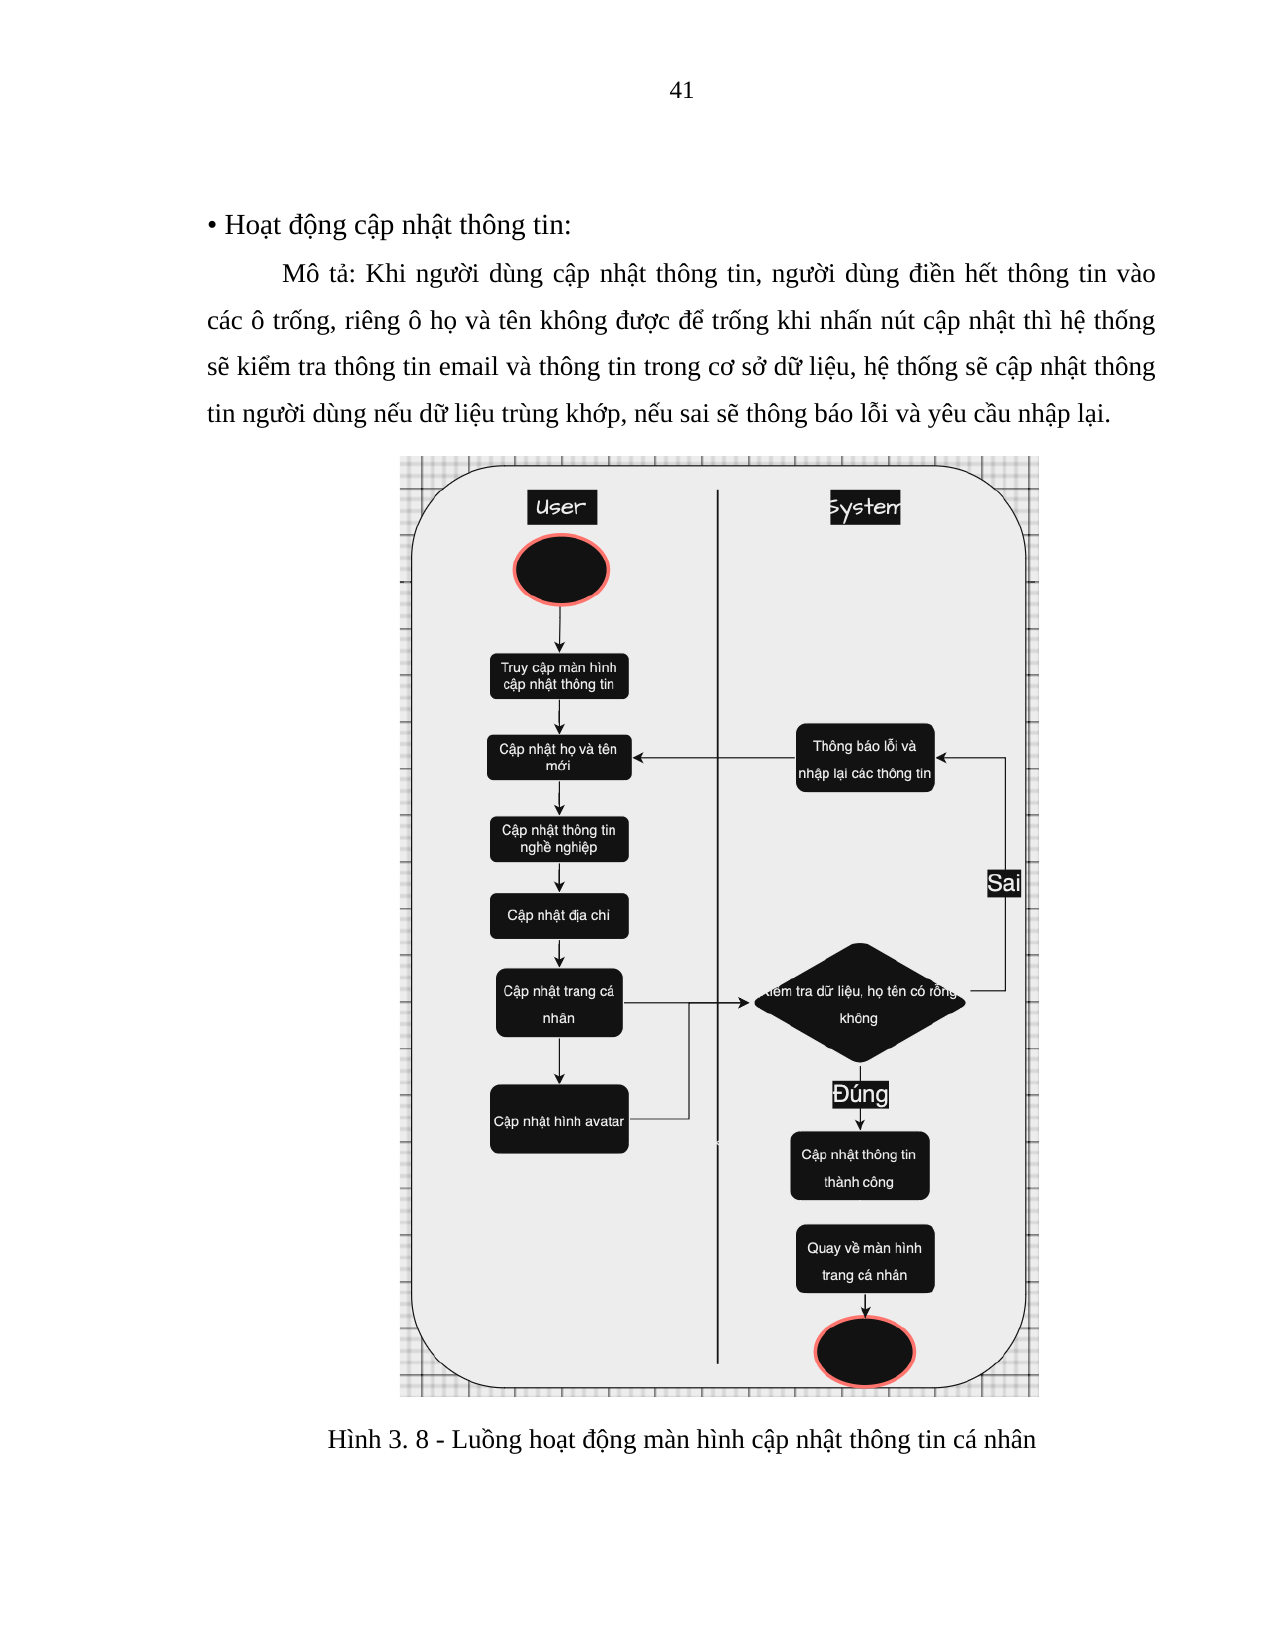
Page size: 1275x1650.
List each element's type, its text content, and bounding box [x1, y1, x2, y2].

text Hình 3. - Luồng hoạt động màn hình cập nhật thông tin cá nhân [207, 1423, 1157, 1455]
picture [399, 456, 1039, 1397]
text • Hoạt động cập nhật thông tin: [207, 207, 1157, 240]
text Mô tả: Khi người dùng cập nhật thông tin, người dùng điền hết thông tin vào các ô trống, riêng ô họ và tên không được để trống khi nhấn nút cập nhật thì hệ thống sẽ kiểm tra thông tin email và thông tin trong cơ sở dữ liệu, hệ thống sẽ cập nhật thông tin người dùng nếu dữ liệu trùng khớp, nếu sai sẽ thông báo lỗi và yêu cầu nhập lại. [207, 257, 1157, 428]
